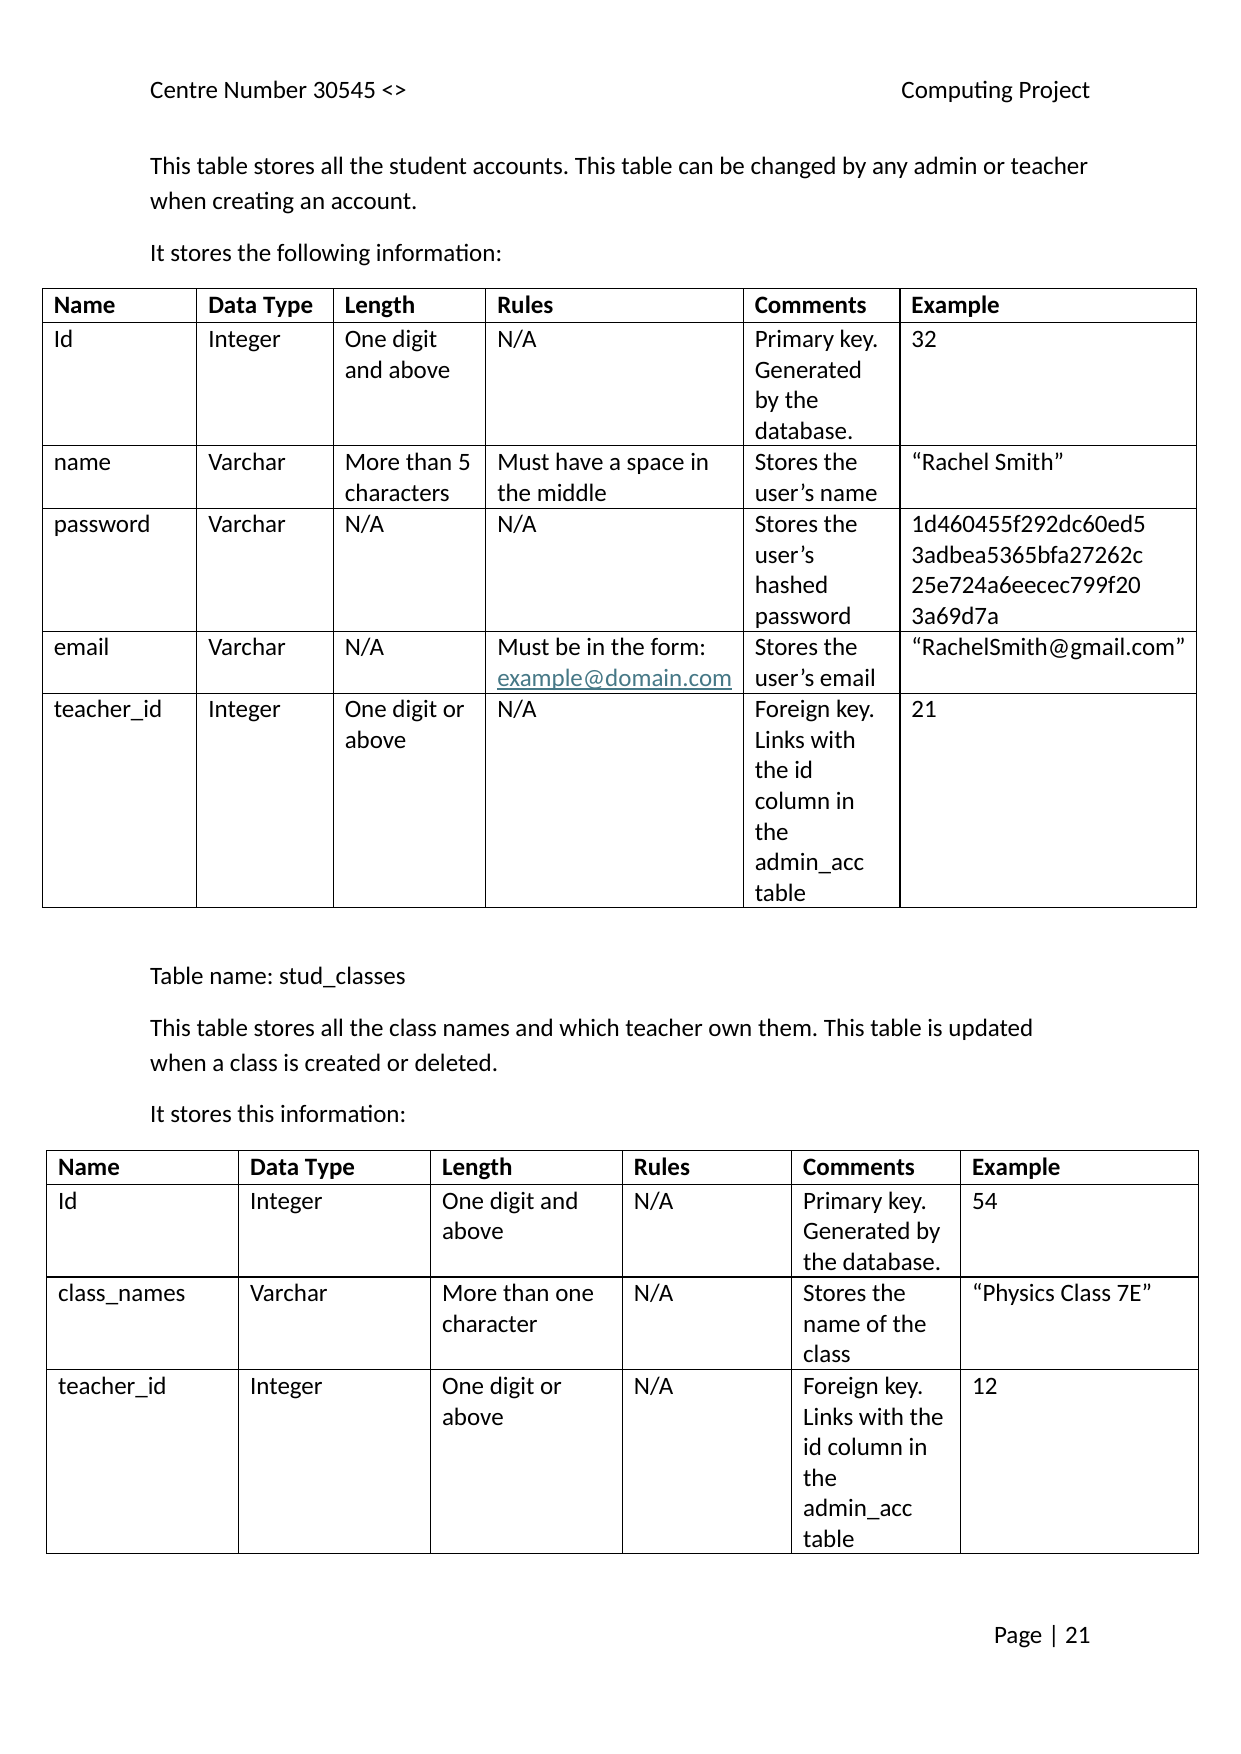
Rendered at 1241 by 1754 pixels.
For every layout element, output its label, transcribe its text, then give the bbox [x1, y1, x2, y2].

table_cell N/A [334, 509, 485, 631]
table_cell class_names [47, 1278, 238, 1369]
table_cell Integer [197, 323, 333, 445]
table_header Name [47, 1151, 238, 1184]
table_cell Foreign key. Links with the id column in the admin_acc table [792, 1370, 960, 1553]
table_cell Stores the name of the class [792, 1278, 960, 1369]
table_cell N/A [486, 509, 743, 631]
table_cell password [43, 509, 196, 631]
table_cell More than 5 characters [334, 446, 485, 507]
text It stores this information: [150, 1098, 1090, 1129]
text This table stores all the class names and which teacher own them. This table is updated when a class is created or deleted. [150, 1012, 1090, 1077]
table_cell Id [43, 323, 196, 445]
table_cell “RachelSmith@gmail.com” [901, 632, 1196, 693]
table_cell Varchar [197, 446, 333, 507]
table_cell email [43, 632, 196, 693]
table_cell N/A [486, 694, 743, 907]
table_cell N/A [623, 1370, 791, 1553]
table_cell “Physics Class 7E” [961, 1278, 1198, 1369]
table_cell Must be in the form: example@domain.com [486, 632, 743, 693]
table_cell 54 [961, 1185, 1198, 1276]
table_header Length [334, 289, 485, 322]
table_header Comments [792, 1151, 960, 1184]
table_cell More than one character [431, 1278, 622, 1369]
table_cell Stores the user’s email [744, 632, 899, 693]
table_cell Integer [239, 1370, 430, 1553]
table_cell One digit or above [431, 1370, 622, 1553]
table_header Comments [744, 289, 899, 322]
table_cell 1d460455f292dc60ed5 3adbea5365bfa27262c 25e724a6eecec799f20 3a69d7a [901, 509, 1196, 631]
table_cell Must have a space in the middle [486, 446, 743, 507]
table_cell N/A [623, 1278, 791, 1369]
text Table name: stud_classes [150, 960, 1090, 991]
table_cell Stores the user’s name [744, 446, 899, 507]
table_header Rules [623, 1151, 791, 1184]
table_header Data Type [197, 289, 333, 322]
table_cell 32 [901, 323, 1196, 445]
table_cell 21 [901, 694, 1196, 907]
table_header Data Type [239, 1151, 430, 1184]
table_cell 12 [961, 1370, 1198, 1553]
text This table stores all the student accounts. This table can be changed by any admin or teacher when creating an account. [150, 150, 1090, 216]
table_cell Primary key. Generated by the database. [744, 323, 899, 445]
table_cell N/A [486, 323, 743, 445]
table_cell One digit or above [334, 694, 485, 907]
table_cell teacher_id [47, 1370, 238, 1553]
table_header Name [43, 289, 196, 322]
table_cell Varchar [197, 632, 333, 693]
table_cell Id [47, 1185, 238, 1276]
table_cell Varchar [197, 509, 333, 631]
table_cell N/A [623, 1185, 791, 1276]
table_cell One digit and above [334, 323, 485, 445]
table_cell “Rachel Smith” [901, 446, 1196, 507]
table_header Example [961, 1151, 1198, 1184]
table_cell name [43, 446, 196, 507]
table_cell Primary key. Generated by the database. [792, 1185, 960, 1276]
table_cell Foreign key. Links with the id column in the admin_acc table [744, 694, 899, 907]
table_cell teacher_id [43, 694, 196, 907]
table_cell Integer [239, 1185, 430, 1276]
table_cell Stores the user’s hashed password [744, 509, 899, 631]
table_header Rules [486, 289, 743, 322]
text It stores the following information: [150, 237, 1090, 267]
table_cell N/A [334, 632, 485, 693]
table_header Example [901, 289, 1196, 322]
table_header Length [431, 1151, 622, 1184]
table_cell Integer [197, 694, 333, 907]
table_cell One digit and above [431, 1185, 622, 1276]
table_cell Varchar [239, 1278, 430, 1369]
